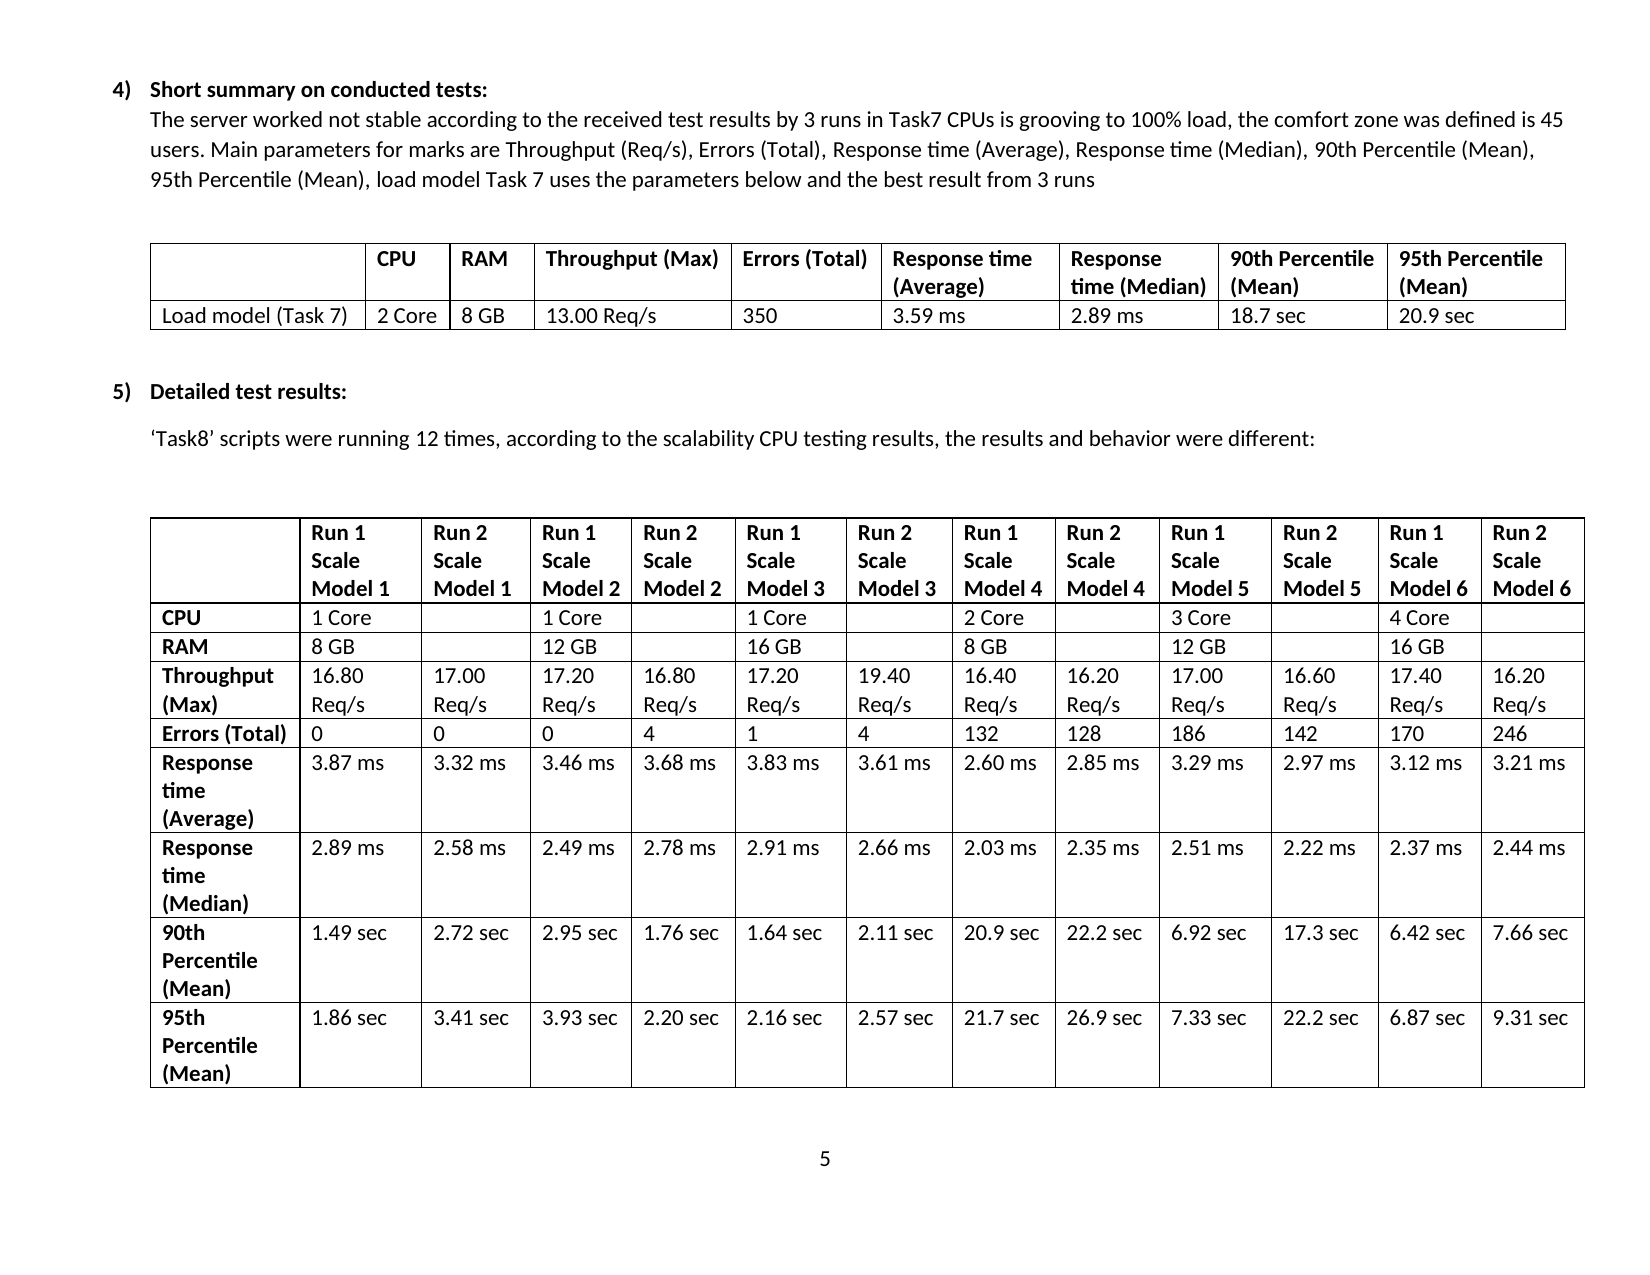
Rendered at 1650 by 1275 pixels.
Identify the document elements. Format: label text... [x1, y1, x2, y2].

text ‘Task8’ scripts were running 12 times, according to the scalability CPU testing results, the results and behavior were different: [75, 424, 1575, 452]
table_cell 18.7 sec [1219, 301, 1387, 329]
table_cell 2.78 ms [632, 833, 735, 917]
table_cell 1 Core [531, 604, 631, 632]
table_cell CPU [151, 604, 299, 632]
table_cell 17.00 Req/s [422, 662, 530, 718]
table_cell 1.86 sec [301, 1003, 421, 1087]
table_cell [1482, 604, 1584, 632]
table_cell 2.89 ms [301, 833, 421, 917]
table_cell 2.35 ms [1056, 833, 1159, 917]
table_cell 16.80 Req/s [301, 662, 421, 718]
table_cell [1056, 604, 1159, 632]
list Short summary on conducted tests: [112, 75, 1575, 103]
table_cell 3.68 ms [632, 748, 735, 832]
table_cell 2.49 ms [531, 833, 631, 917]
table_header 95th Percentile (Mean) [1388, 244, 1565, 300]
table_cell 95th Percentile (Mean) [151, 1003, 299, 1087]
table_header Run 2 Scale Model 2 [632, 519, 735, 602]
table_cell 22.2 sec [1056, 918, 1159, 1002]
table_cell 3.21 ms [1482, 748, 1584, 832]
table_cell 3.59 ms [882, 301, 1059, 329]
table_cell 90th Percentile (Mean) [151, 918, 299, 1002]
table_cell Load model (Task 7) [151, 301, 365, 329]
table_cell 8 GB [953, 633, 1055, 661]
table_cell 7.66 sec [1482, 918, 1584, 1002]
table_cell 3.46 ms [531, 748, 631, 832]
table_cell 3.32 ms [422, 748, 530, 832]
table_cell 2.85 ms [1056, 748, 1159, 832]
table_cell 2.44 ms [1482, 833, 1584, 917]
table_cell 1 Core [736, 604, 846, 632]
table_cell [847, 633, 952, 661]
table_cell 12 GB [531, 633, 631, 661]
table_cell 3.83 ms [736, 748, 846, 832]
table_cell 1 Core [301, 604, 421, 632]
table_cell [422, 633, 530, 661]
table_header Run 2 Scale Model 4 [1056, 519, 1159, 602]
table_cell 142 [1272, 719, 1378, 747]
table_cell 3.61 ms [847, 748, 952, 832]
table_cell 3.93 sec [531, 1003, 631, 1087]
table_cell [422, 604, 530, 632]
table_cell 6.42 sec [1379, 918, 1481, 1002]
table_cell [632, 633, 735, 661]
table_cell 17.20 Req/s [736, 662, 846, 718]
list Detailed test results: [112, 377, 1575, 405]
table_header Run 2 Scale Model 3 [847, 519, 952, 602]
table_cell 12 GB [1160, 633, 1271, 661]
table_cell 16 GB [736, 633, 846, 661]
table_header Response time (Average) [882, 244, 1059, 300]
table_cell 2.51 ms [1160, 833, 1271, 917]
table_cell 128 [1056, 719, 1159, 747]
table_cell 0 [301, 719, 421, 747]
table_cell 3.29 ms [1160, 748, 1271, 832]
table_header Errors (Total) [732, 244, 881, 300]
table_cell 3 Core [1160, 604, 1271, 632]
table_cell 6.87 sec [1379, 1003, 1481, 1087]
table_cell 2.60 ms [953, 748, 1055, 832]
table_cell 4 [632, 719, 735, 747]
table_cell 1.49 sec [301, 918, 421, 1002]
table_cell 16.40 Req/s [953, 662, 1055, 718]
table_cell 2.16 sec [736, 1003, 846, 1087]
table_header Run 1 Scale Model 1 [301, 519, 421, 602]
table_cell 1.64 sec [736, 918, 846, 1002]
list The server worked not stable according to the received test results by 3 runs in Task7 CPUs is grooving to 100% load, the comfort zone was defined is 45 users. Main parameters for marks are Throughput (Req/s), Errors (Total), Response time (Average), Response time (Median), 90th Percentile (Mean), 95th Percentile (Mean), load model Task 7 uses the parameters below and the best result from 3 runs [150, 105, 1575, 194]
table_cell 8 GB [451, 301, 534, 329]
table_cell 2 Core [366, 301, 449, 329]
table_cell [1272, 604, 1378, 632]
table_cell [1482, 633, 1584, 661]
table_cell 7.33 sec [1160, 1003, 1271, 1087]
table_cell 21.7 sec [953, 1003, 1055, 1087]
table_cell [632, 604, 735, 632]
table_cell 6.92 sec [1160, 918, 1271, 1002]
table_cell 16.20 Req/s [1056, 662, 1159, 718]
table_cell 17.20 Req/s [531, 662, 631, 718]
table_header CPU [366, 244, 449, 300]
table_cell 0 [531, 719, 631, 747]
table_cell 0 [422, 719, 530, 747]
table_cell 2.20 sec [632, 1003, 735, 1087]
table_cell 26.9 sec [1056, 1003, 1159, 1087]
table_cell 22.2 sec [1272, 1003, 1378, 1087]
table_cell 2.91 ms [736, 833, 846, 917]
table_cell 4 [847, 719, 952, 747]
table_header 90th Percentile (Mean) [1219, 244, 1387, 300]
table_cell 16.60 Req/s [1272, 662, 1378, 718]
table_cell Throughput (Max) [151, 662, 299, 718]
table_cell 350 [732, 301, 881, 329]
table_cell 9.31 sec [1482, 1003, 1584, 1087]
table_cell 186 [1160, 719, 1271, 747]
table_header Run 1 Scale Model 3 [736, 519, 846, 602]
table_cell 19.40 Req/s [847, 662, 952, 718]
table_cell 2.37 ms [1379, 833, 1481, 917]
table_cell 2.11 sec [847, 918, 952, 1002]
table_cell 17.40 Req/s [1379, 662, 1481, 718]
table_cell 2.89 ms [1060, 301, 1218, 329]
table_cell 17.00 Req/s [1160, 662, 1271, 718]
table_header Run 2 Scale Model 5 [1272, 519, 1378, 602]
table_cell RAM [151, 633, 299, 661]
table_header Run 1 Scale Model 6 [1379, 519, 1481, 602]
table_cell 8 GB [301, 633, 421, 661]
table_cell 17.3 sec [1272, 918, 1378, 1002]
table_cell 2 Core [953, 604, 1055, 632]
table_header Run 2 Scale Model 6 [1482, 519, 1584, 602]
table_cell 1 [736, 719, 846, 747]
table_cell [847, 604, 952, 632]
table_cell Errors (Total) [151, 719, 299, 747]
table_header Run 1 Scale Model 2 [531, 519, 631, 602]
table_header Run 1 Scale Model 4 [953, 519, 1055, 602]
table_header [151, 244, 365, 300]
table_cell 3.41 sec [422, 1003, 530, 1087]
table_header Run 1 Scale Model 5 [1160, 519, 1271, 602]
table_cell Response time (Average) [151, 748, 299, 832]
table_cell 2.95 sec [531, 918, 631, 1002]
table_cell 3.87 ms [301, 748, 421, 832]
table_cell 2.22 ms [1272, 833, 1378, 917]
table_header Run 2 Scale Model 1 [422, 519, 530, 602]
table_cell 2.57 sec [847, 1003, 952, 1087]
table_cell Response time (Median) [151, 833, 299, 917]
table_cell 246 [1482, 719, 1584, 747]
table_cell 132 [953, 719, 1055, 747]
table_header RAM [451, 244, 534, 300]
table_cell 1.76 sec [632, 918, 735, 1002]
table_cell 2.97 ms [1272, 748, 1378, 832]
table_cell 20.9 sec [1388, 301, 1565, 329]
table_header [151, 519, 299, 602]
table_cell 13.00 Req/s [535, 301, 731, 329]
table_cell 16.20 Req/s [1482, 662, 1584, 718]
table_cell 16 GB [1379, 633, 1481, 661]
table_header Response time (Median) [1060, 244, 1218, 300]
table_cell [1056, 633, 1159, 661]
table_cell 2.72 sec [422, 918, 530, 1002]
table_cell 20.9 sec [953, 918, 1055, 1002]
table_cell 16.80 Req/s [632, 662, 735, 718]
table_cell 3.12 ms [1379, 748, 1481, 832]
table_cell [1272, 633, 1378, 661]
table_cell 2.58 ms [422, 833, 530, 917]
table_cell 2.66 ms [847, 833, 952, 917]
table_cell 4 Core [1379, 604, 1481, 632]
table_header Throughput (Max) [535, 244, 731, 300]
table_cell 170 [1379, 719, 1481, 747]
table_cell 2.03 ms [953, 833, 1055, 917]
